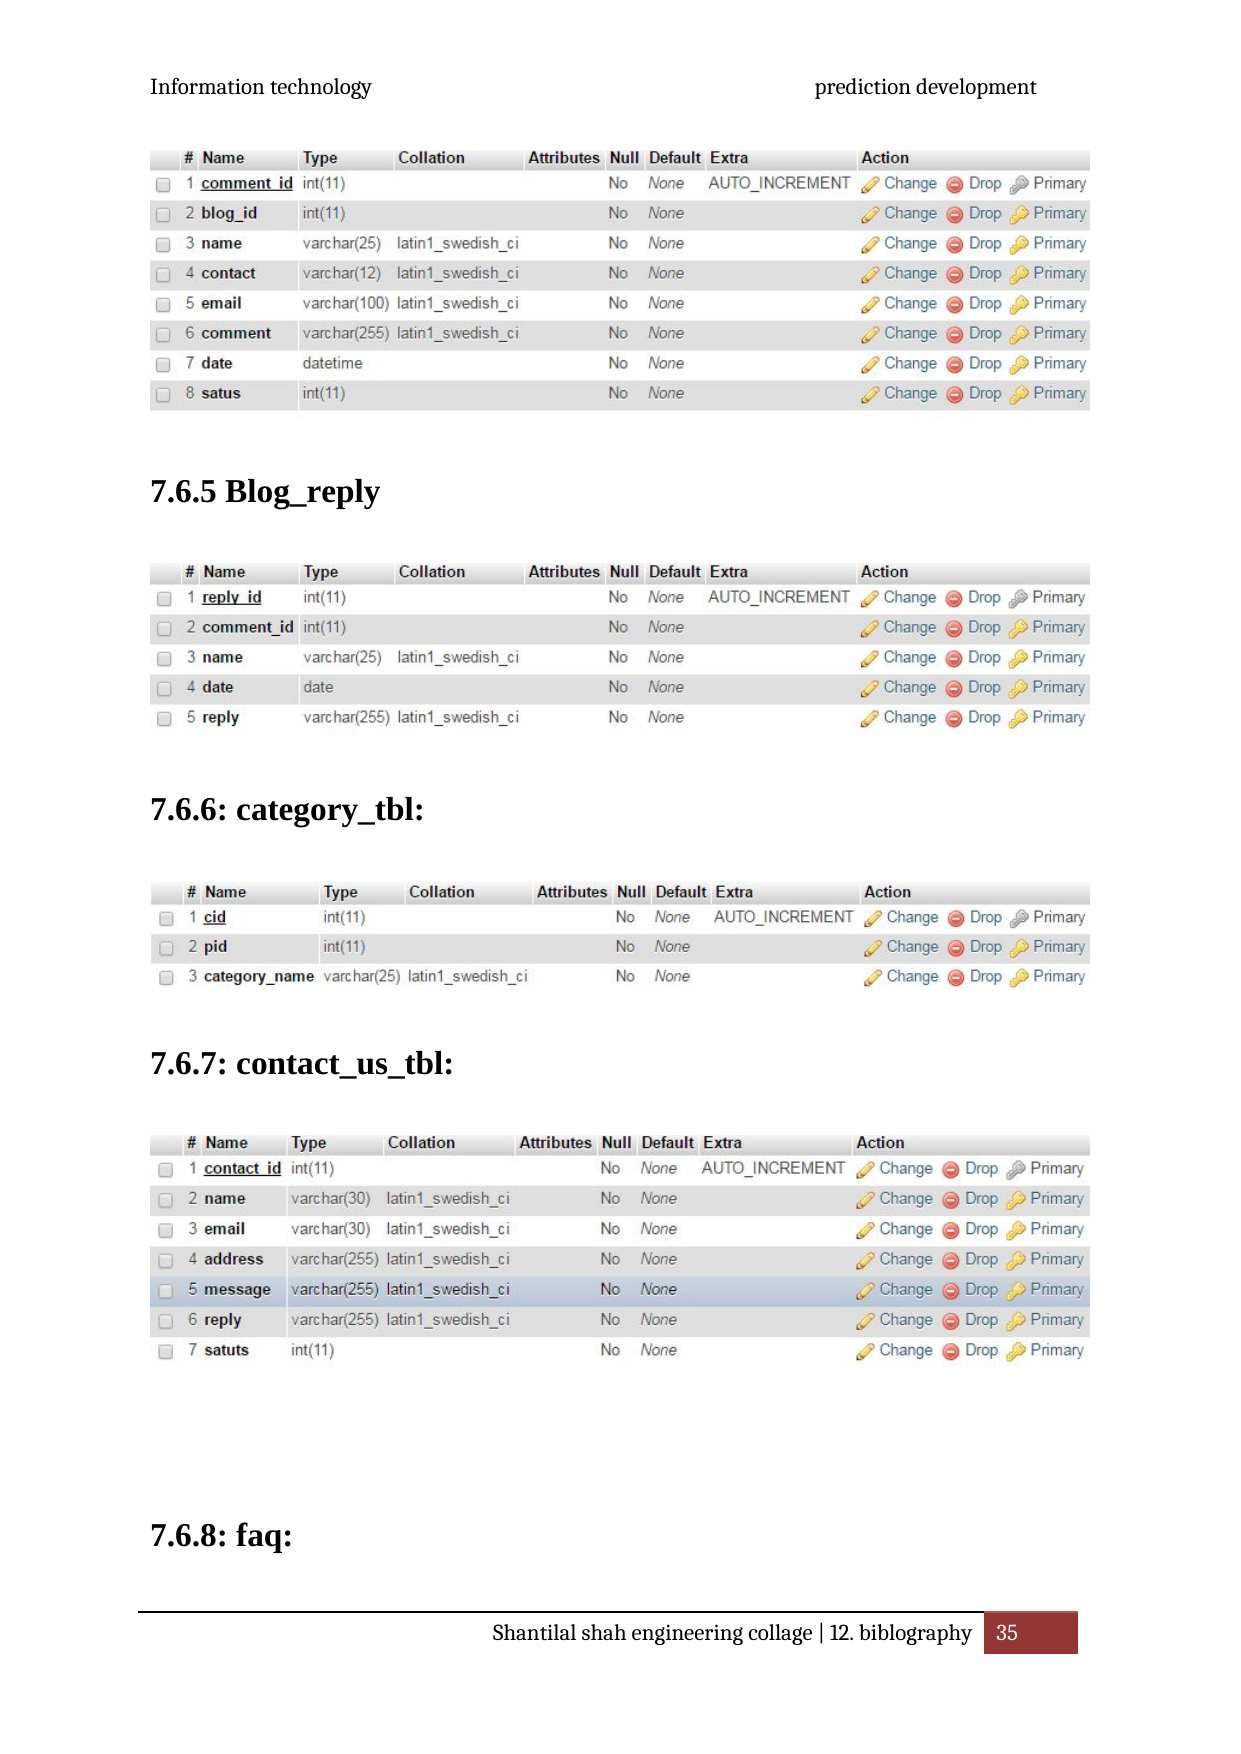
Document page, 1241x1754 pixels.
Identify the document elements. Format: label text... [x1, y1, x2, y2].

picture [150, 563, 1091, 737]
text 7.6.7: contact_us_tbl: [150, 1043, 1090, 1082]
picture [150, 1135, 1091, 1370]
picture [150, 881, 1091, 991]
text 7.6.8: faq: [150, 1515, 1090, 1553]
text 7.6.5 Blog_reply [150, 471, 1090, 509]
picture [150, 150, 1091, 419]
text 7.6.6: category_tbl: [150, 789, 1090, 827]
